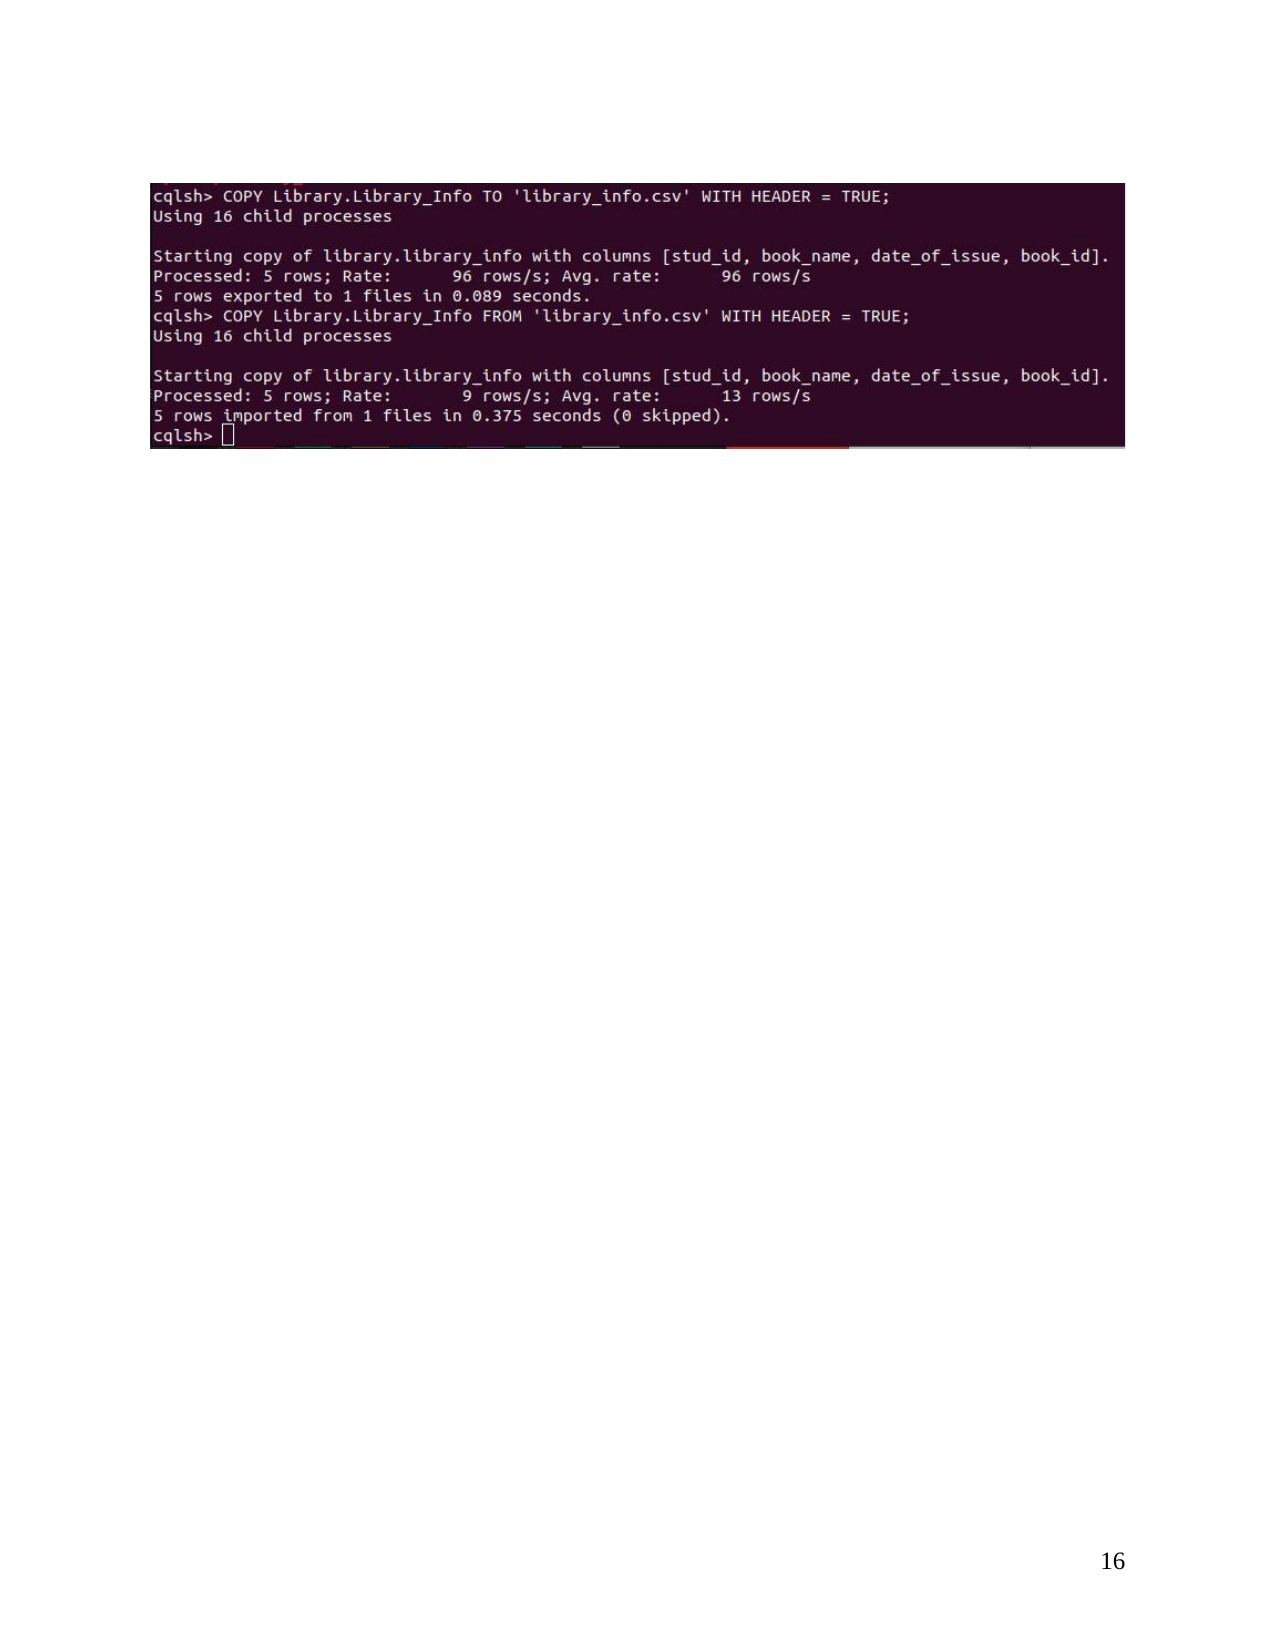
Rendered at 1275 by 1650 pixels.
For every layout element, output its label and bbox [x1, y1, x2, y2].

picture [150, 183, 1125, 449]
